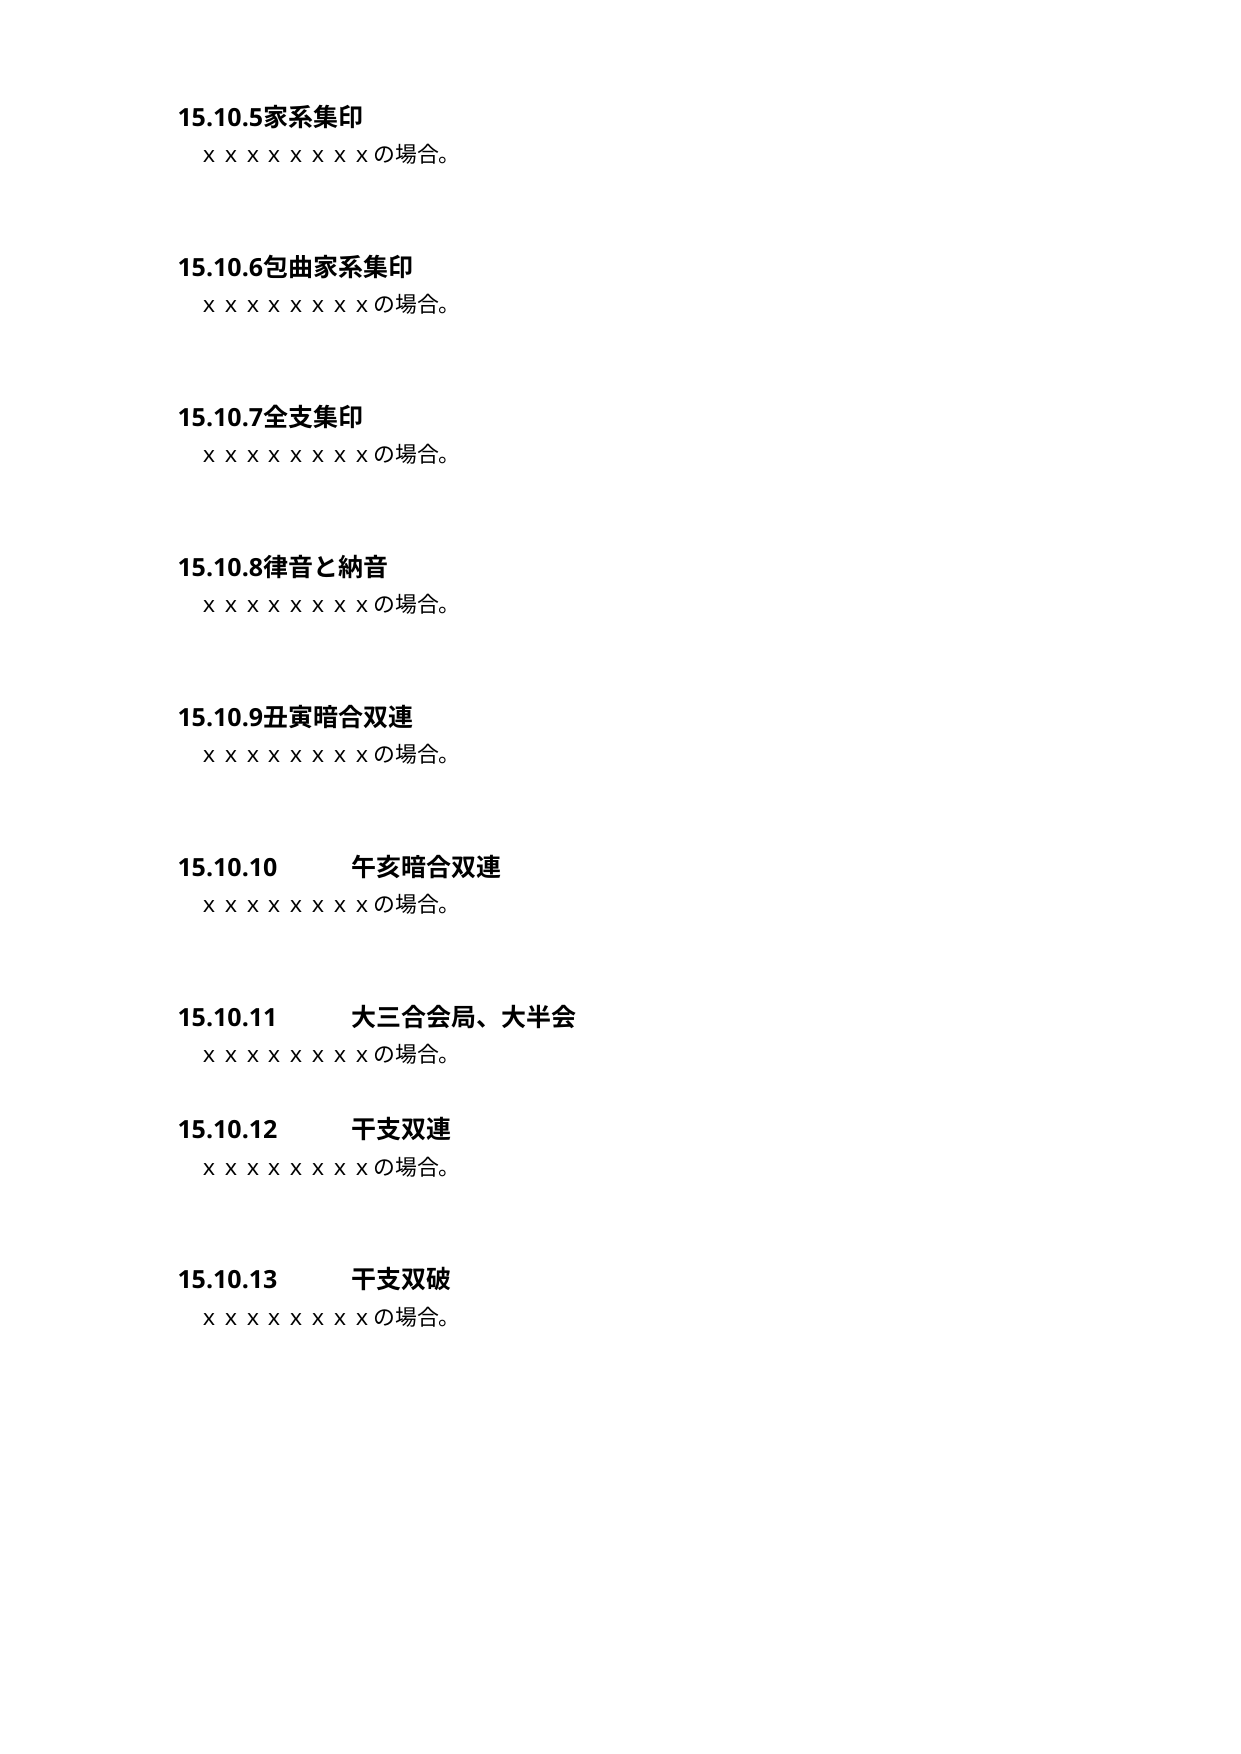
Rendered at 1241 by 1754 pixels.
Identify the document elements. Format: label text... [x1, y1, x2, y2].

list 丑寅暗合双連 [177, 697, 1145, 734]
text ｘｘｘｘｘｘｘｘの場合。 [198, 134, 1167, 172]
list 大三合会局、大半会 [177, 997, 1145, 1034]
list 律音と納音 [177, 547, 1145, 584]
text ｘｘｘｘｘｘｘｘの場合。 [198, 584, 1167, 622]
list 全支集印 [177, 397, 1145, 434]
text ｘｘｘｘｘｘｘｘの場合。 [198, 884, 1167, 922]
text ｘｘｘｘｘｘｘｘの場合。 [198, 434, 1167, 472]
text ｘｘｘｘｘｘｘｘの場合。 [198, 734, 1167, 772]
list 包曲家系集印 [177, 247, 1145, 284]
list 干支双破 [177, 1259, 1145, 1297]
list 午亥暗合双連 [177, 847, 1145, 884]
list 干支双連 [177, 1109, 1145, 1147]
list 家系集印 [177, 97, 1145, 134]
text ｘｘｘｘｘｘｘｘの場合。 [198, 1034, 1167, 1072]
text ｘｘｘｘｘｘｘｘの場合。 [198, 1297, 1167, 1334]
text ｘｘｘｘｘｘｘｘの場合。 [198, 284, 1167, 322]
text ｘｘｘｘｘｘｘｘの場合。 [198, 1147, 1167, 1184]
